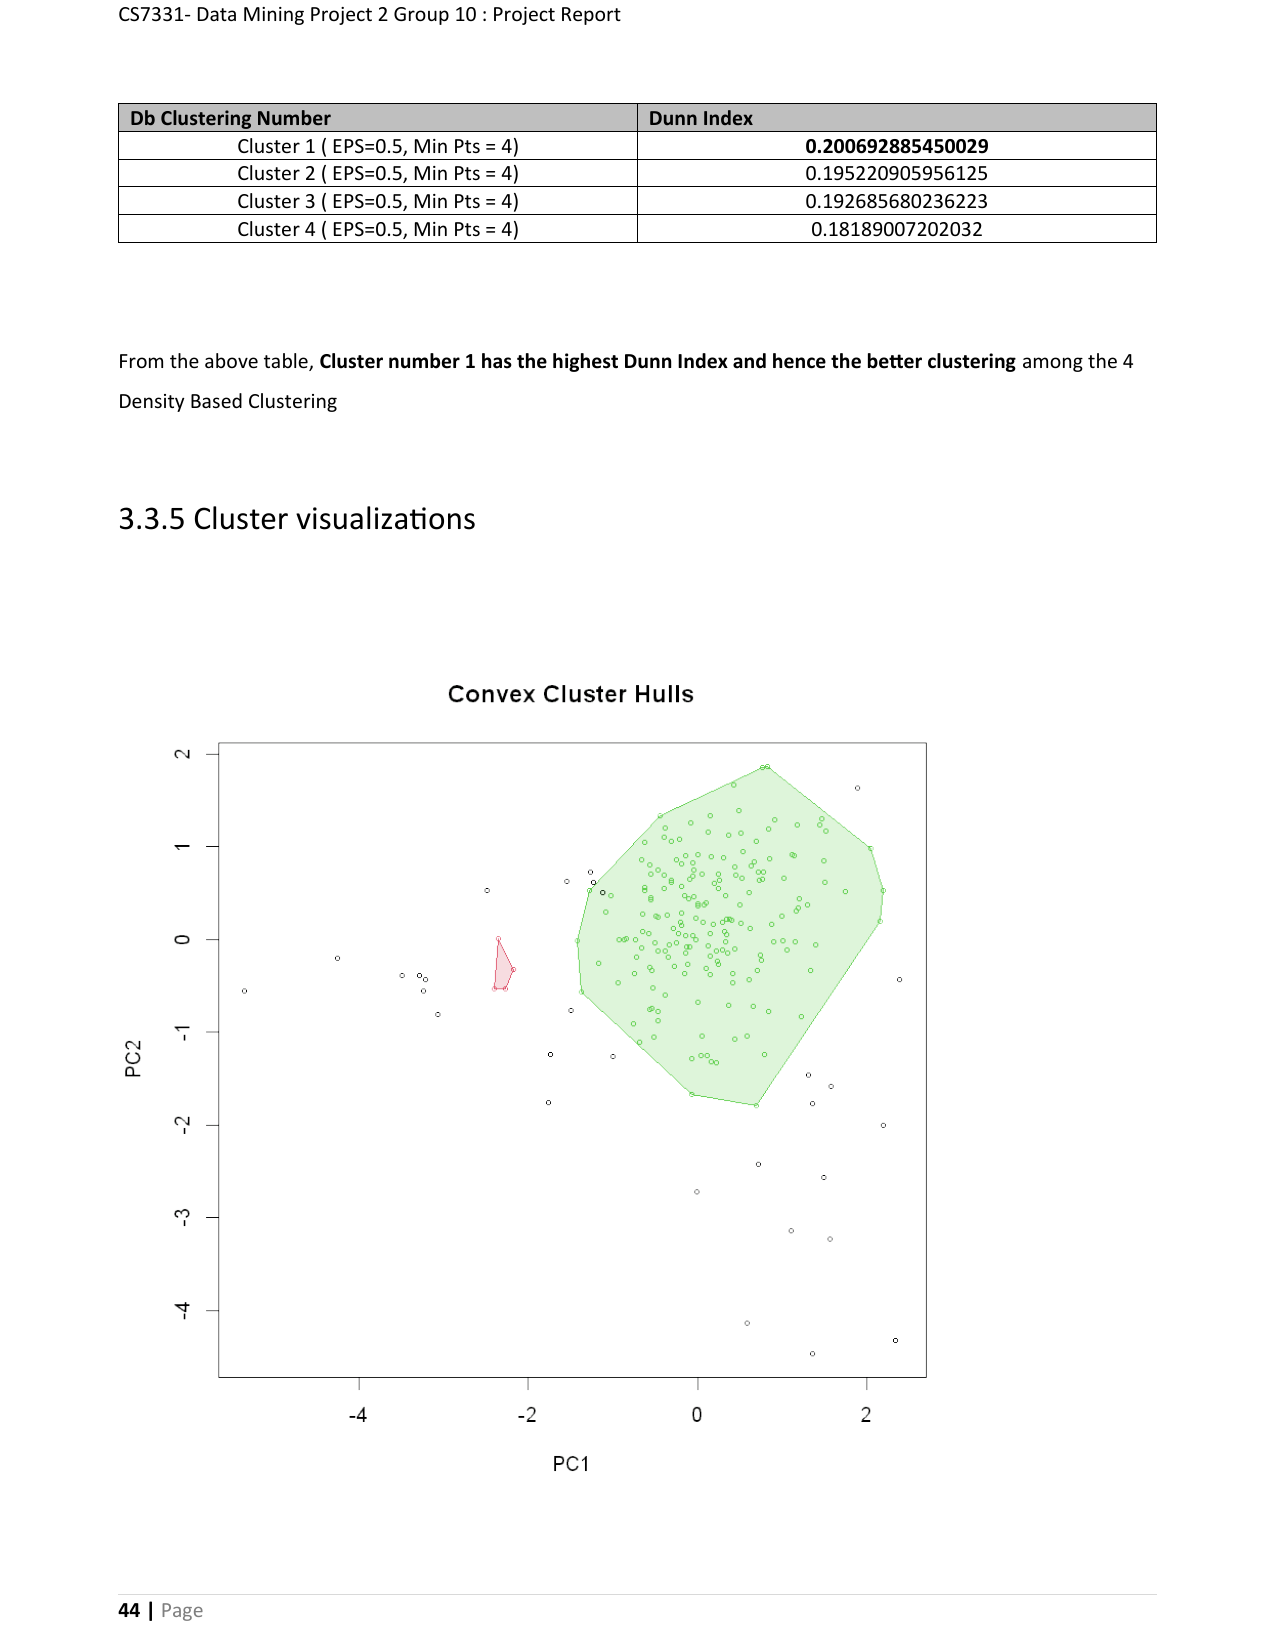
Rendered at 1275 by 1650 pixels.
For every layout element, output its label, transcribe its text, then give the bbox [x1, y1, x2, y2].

table_cell Cluster 1 ( EPS=0.5, Min Pts = 4) [119, 132, 637, 158]
picture [118, 642, 978, 1503]
table_header Db Clustering Number [119, 104, 637, 131]
table_cell 0.195220905956125 [638, 160, 1156, 186]
table_cell 0.18189007202032 [638, 215, 1156, 242]
table_cell Cluster 2 ( EPS=0.5, Min Pts = 4) [119, 160, 637, 186]
table_header Dunn Index [638, 104, 1156, 131]
table_cell Cluster 4 ( EPS=0.5, Min Pts = 4) [119, 215, 637, 242]
table_cell 0.200692885450029 [638, 132, 1156, 158]
text From the above table, Cluster number 1 has the highest Dunn Index and hence the better clustering among the 4 Density Based Clustering [118, 348, 1157, 414]
subtitle Cluster visualizations [118, 497, 1157, 538]
table_cell 0.192685680236223 [638, 187, 1156, 214]
table_cell Cluster 3 ( EPS=0.5, Min Pts = 4) [119, 187, 637, 214]
